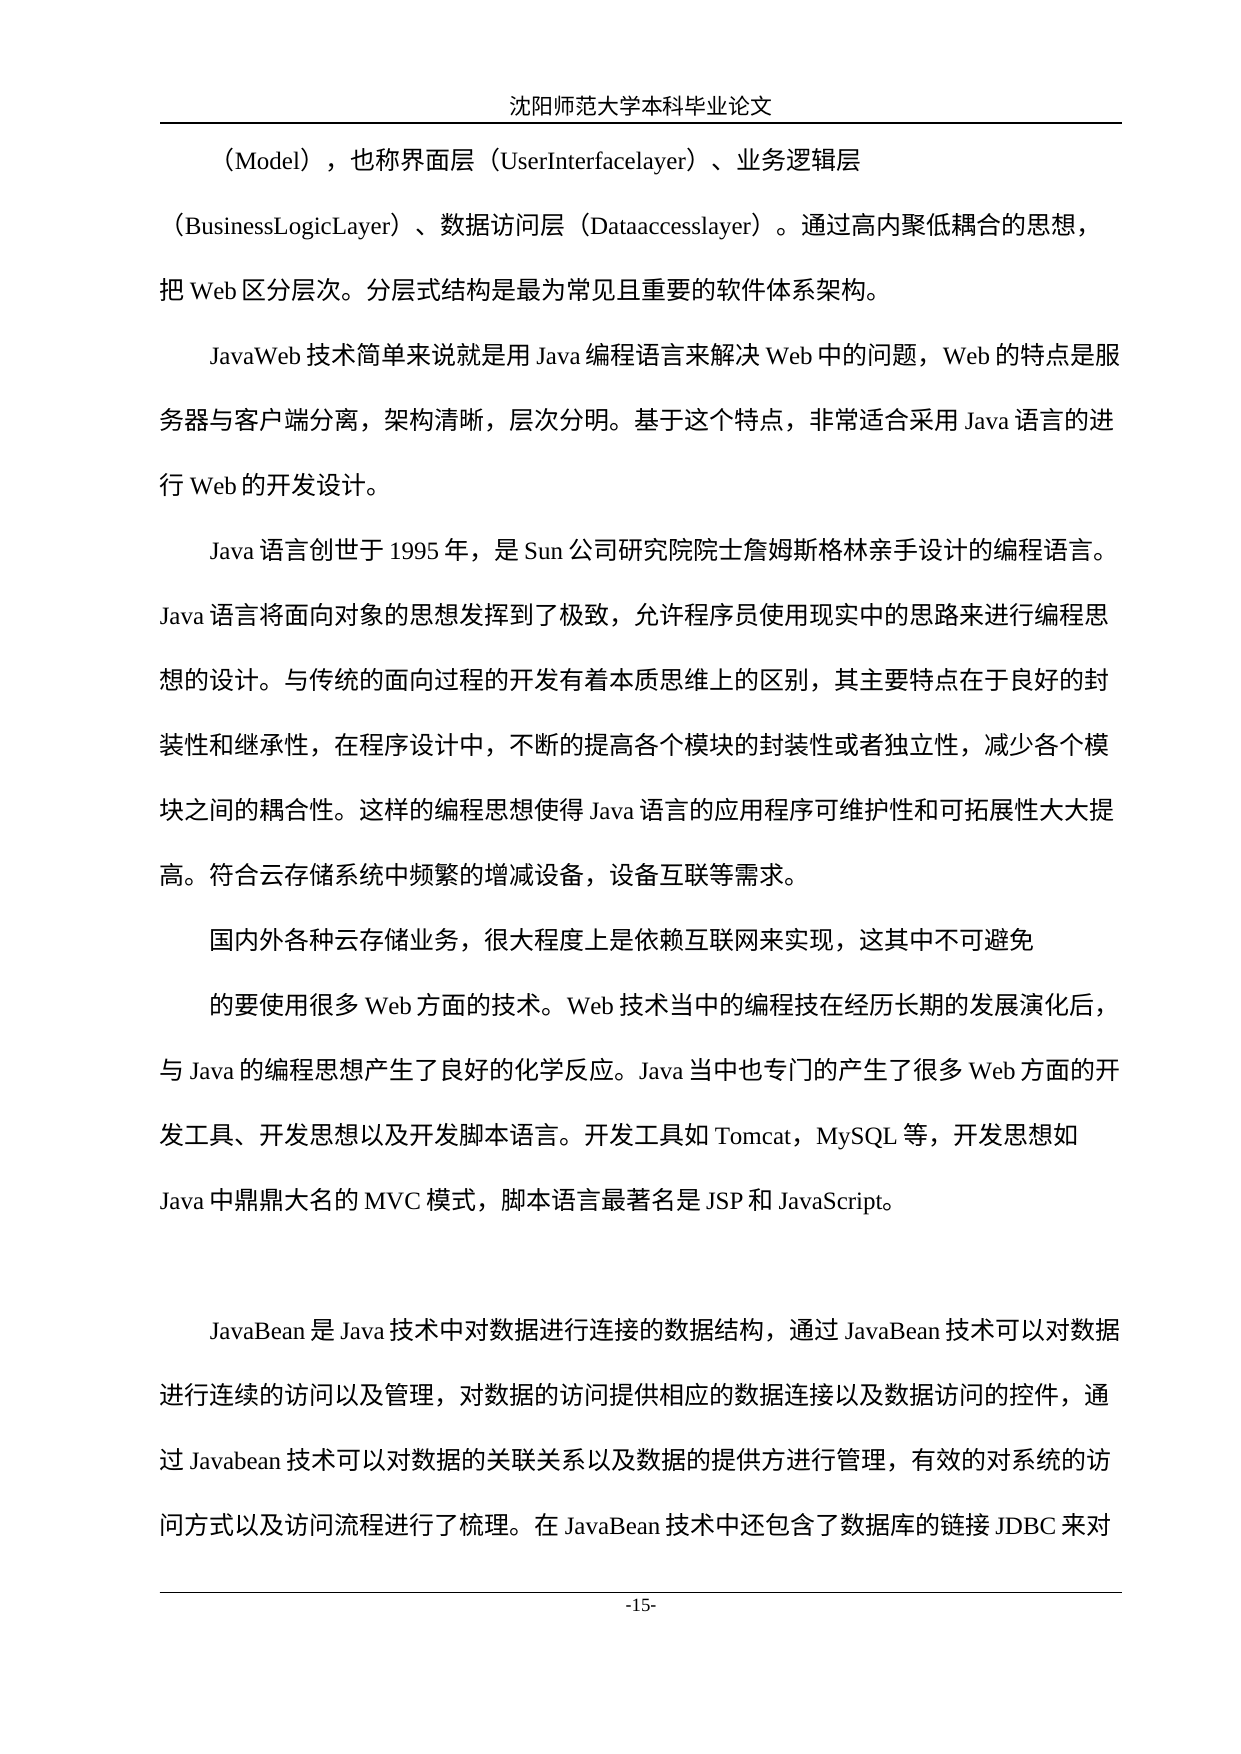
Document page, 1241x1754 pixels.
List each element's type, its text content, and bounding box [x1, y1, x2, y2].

text JavaWeb技术简单来说就是用Java编程语言来解决Web中的问题，Web的特点是服务器与客户端分离，架构清晰，层次分明。基于这个特点，非常适合采用Java语言的进行Web的开发设计。 [159, 321, 1122, 516]
text （Model），也称界面层（UserInterfacelayer）、业务逻辑层（BusinessLogicLayer）、数据访问层（Dataaccesslayer）。通过高内聚低耦合的思想，把Web区分层次。分层式结构是最为常见且重要的软件体系架构。 [159, 126, 1122, 321]
text 的要使用很多Web方面的技术。Web技术当中的编程技在经历长期的发展演化后，与Java的编程思想产生了良好的化学反应。Java当中也专门的产生了很多Web方面的开发工具、开发思想以及开发脚本语言。开发工具如Tomcat，MySQL等，开发思想如Java中鼎鼎大名的MVC模式，脚本语言最著名是JSP和JavaScript。 [159, 971, 1122, 1231]
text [159, 1296, 1122, 1556]
text Java语言创世于1995年，是Sun公司研究院院士詹姆斯格林亲手设计的编程语言。Java语言将面向对象的思想发挥到了极致，允许程序员使用现实中的思路来进行编程思想的设计。与传统的面向过程的开发有着本质思维上的区别，其主要特点在于良好的封装性和继承性，在程序设计中，不断的提高各个模块的封装性或者独立性，减少各个模块之间的耦合性。这样的编程思想使得Java语言的应用程序可维护性和可拓展性大大提高。符合云存储系统中频繁的增减设备，设备互联等需求。 [159, 516, 1122, 906]
text 国内外各种云存储业务，很大程度上是依赖互联网来实现，这其中不可避免 [159, 906, 1122, 971]
